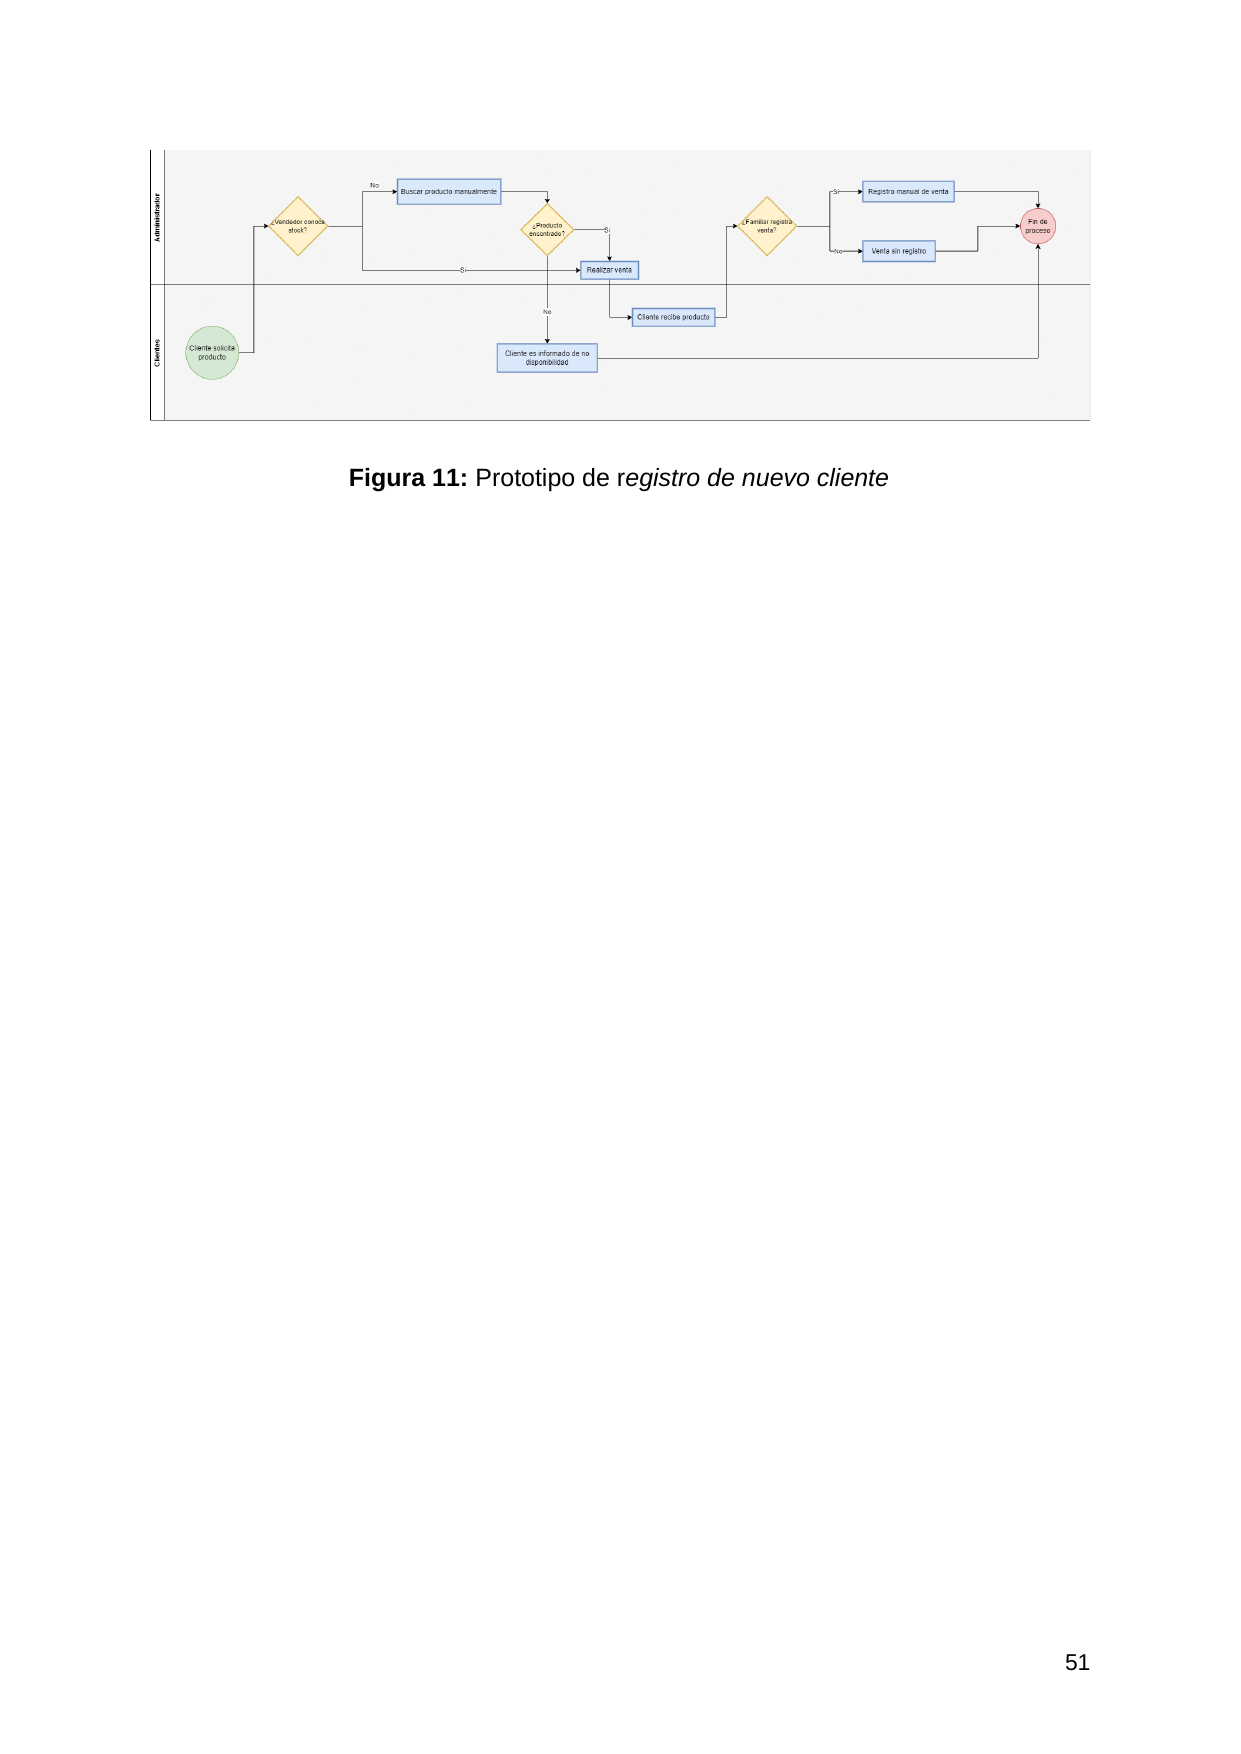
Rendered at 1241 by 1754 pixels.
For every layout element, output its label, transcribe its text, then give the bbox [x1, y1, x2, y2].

subtitle Figura 11: Prototipo de registro de nuevo cliente [150, 463, 1090, 492]
picture [150, 150, 1091, 421]
